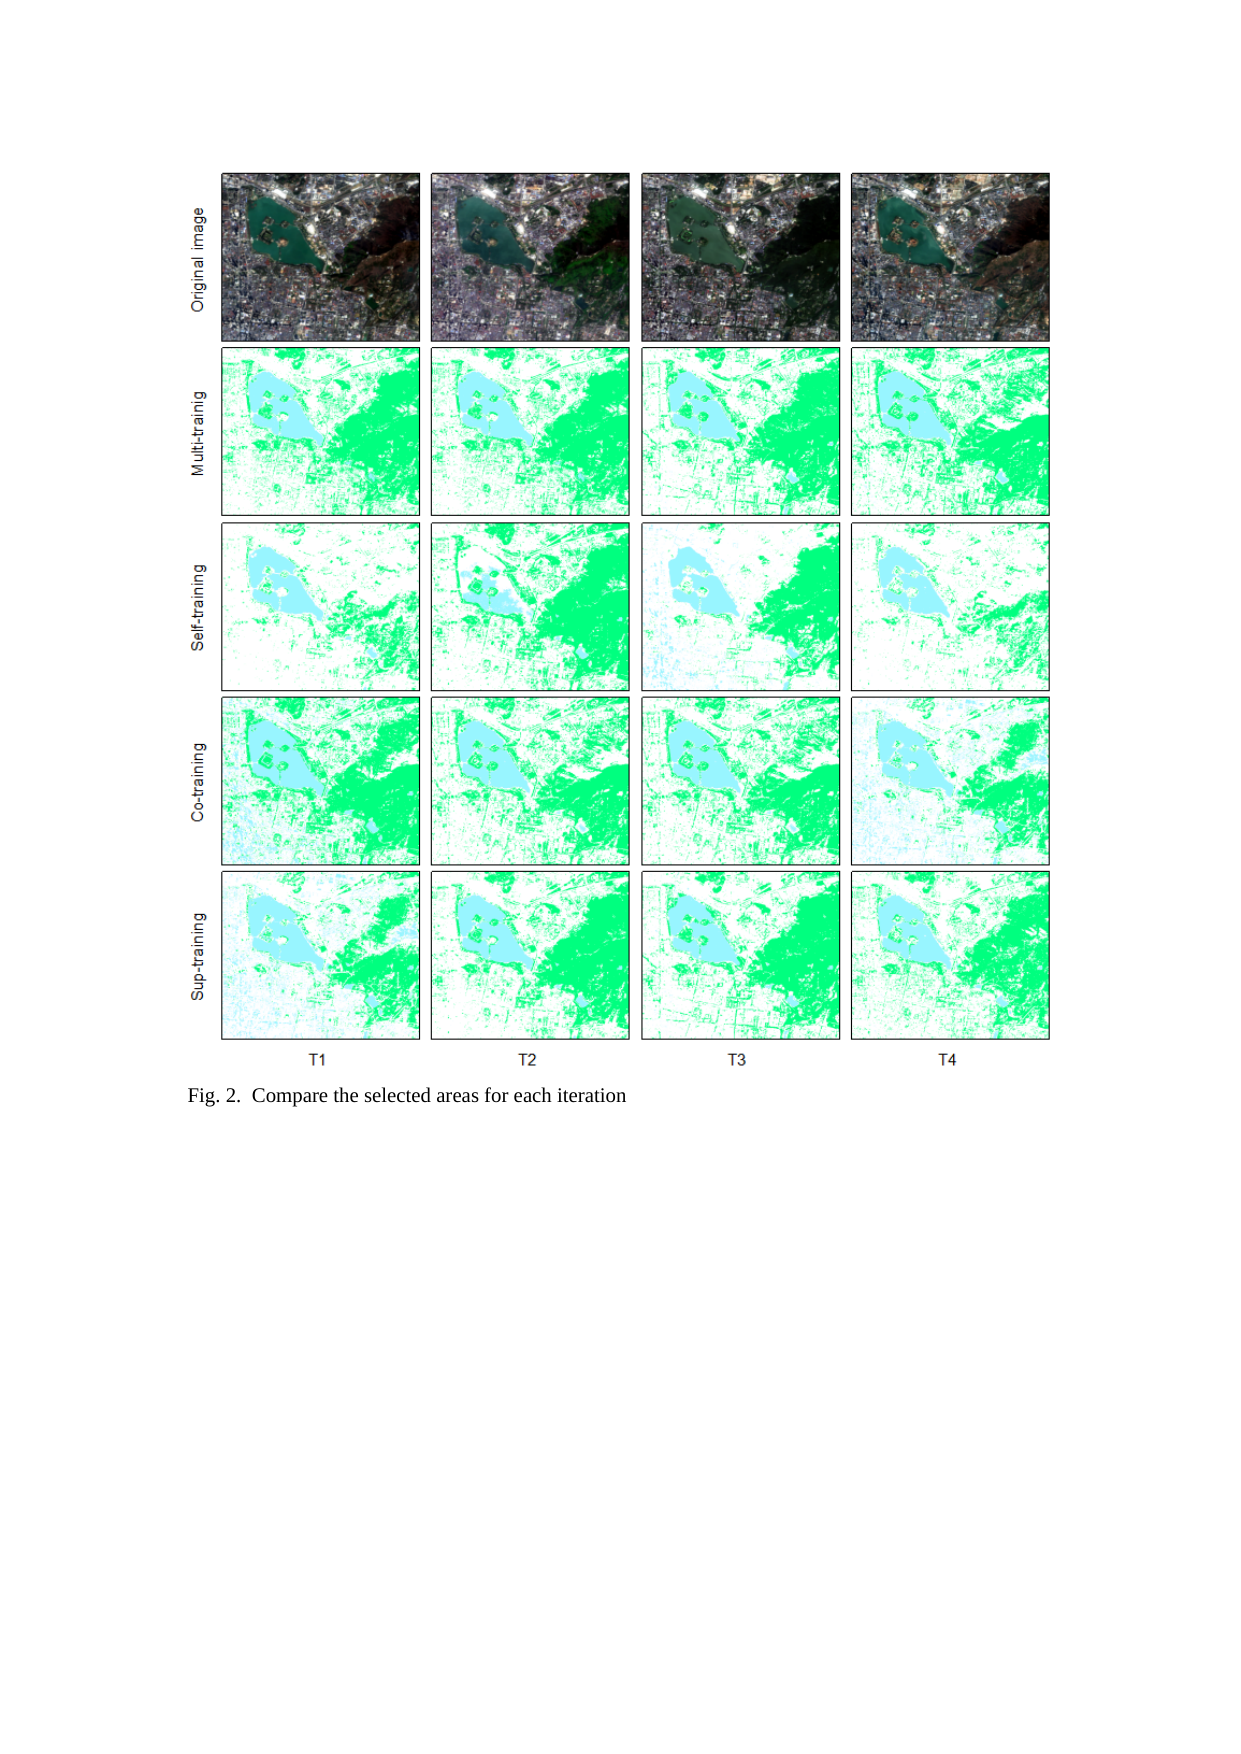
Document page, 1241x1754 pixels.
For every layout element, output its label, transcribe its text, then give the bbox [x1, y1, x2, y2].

picture [188, 162, 1053, 1072]
text Fig. 2. Compare the selected areas for each iteration [187, 1079, 1053, 1111]
